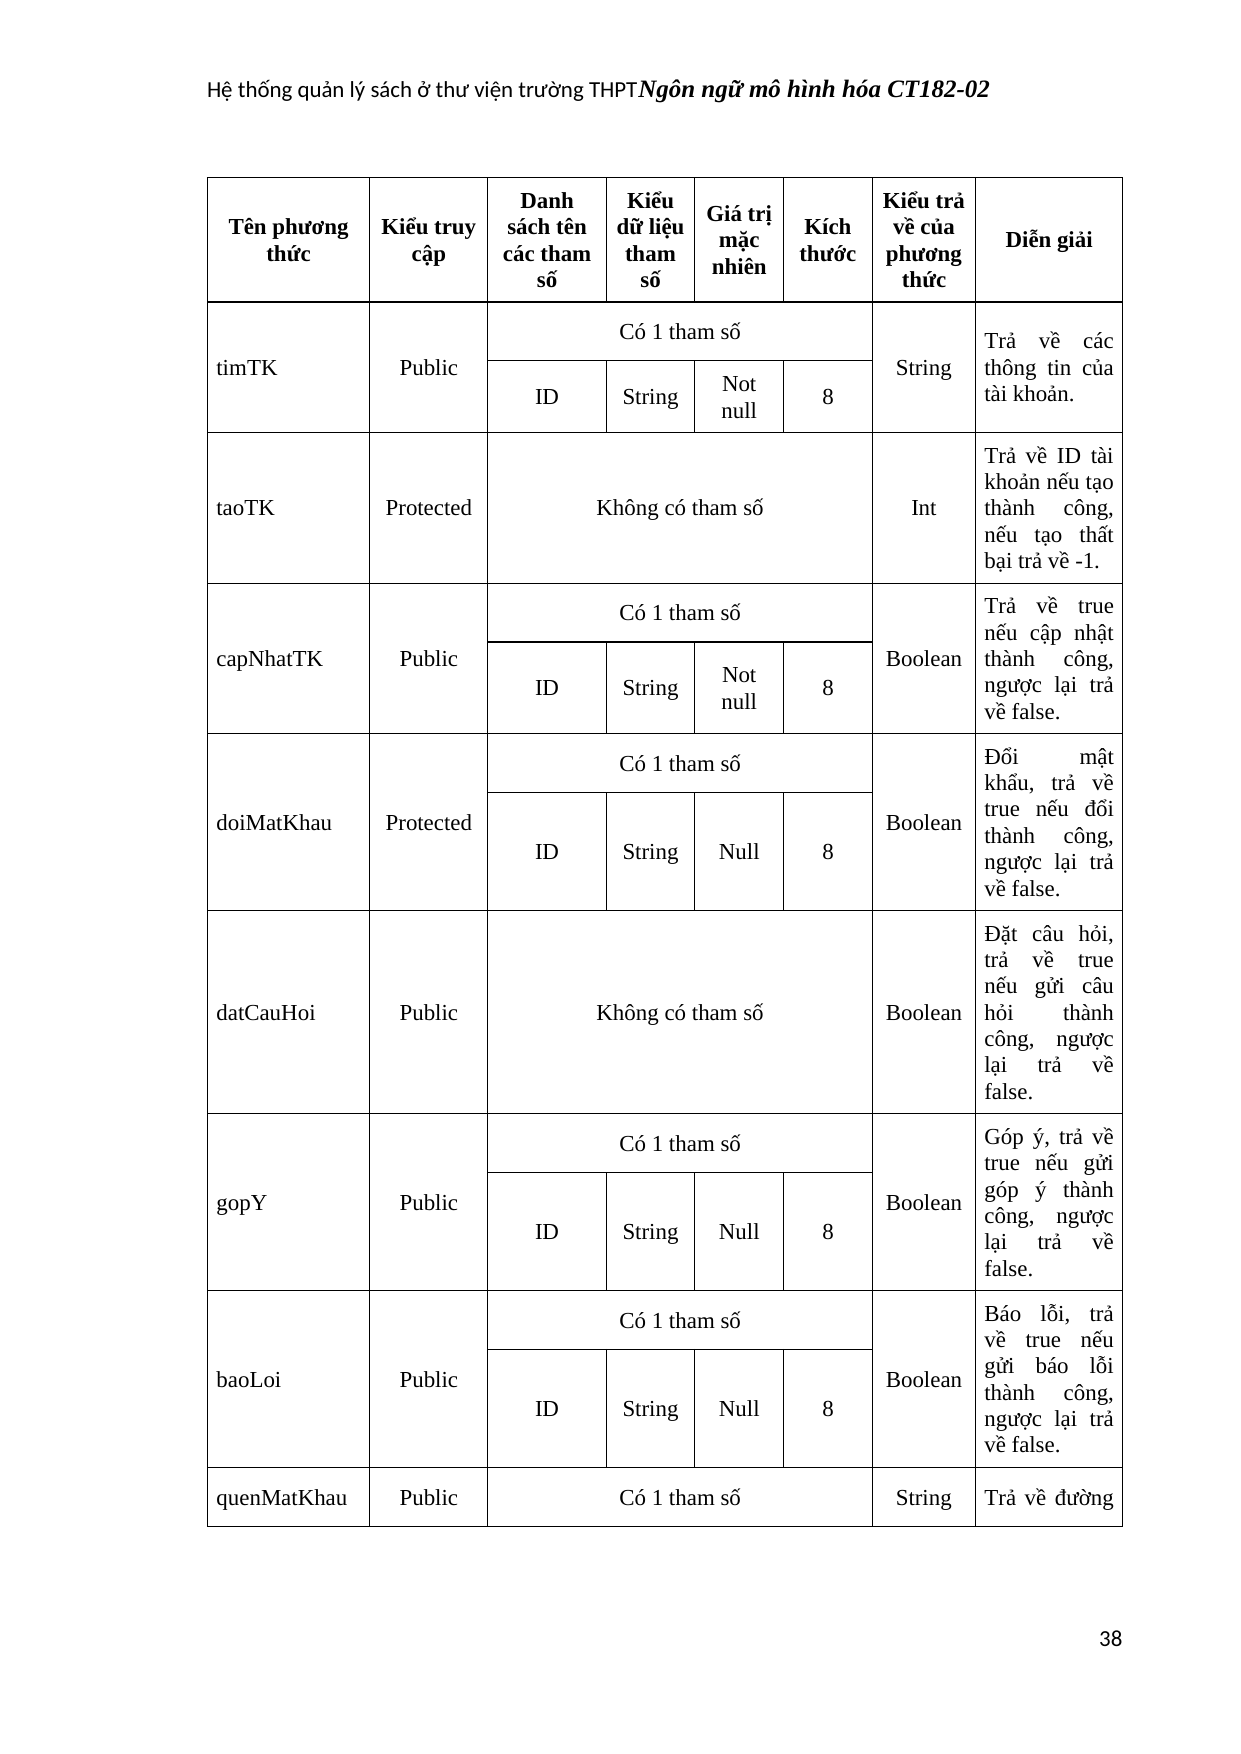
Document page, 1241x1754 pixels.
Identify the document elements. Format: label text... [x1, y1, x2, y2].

table_cell quenMatKhau [208, 1468, 369, 1526]
table_cell Có 1 tham số [488, 1291, 872, 1349]
table_header Danh sách tên các tham số [488, 178, 606, 301]
table_cell Not null [695, 361, 783, 432]
table_cell Public [370, 911, 487, 1113]
table_cell Không có tham số [488, 911, 872, 1113]
table_header Kiểu trả về của phương thức [873, 178, 975, 301]
table_cell String [607, 1350, 694, 1467]
table_cell Trả về ID tài khoản nếu tạo thành công, nếu tạo thất bại trả về -1. [976, 433, 1122, 582]
table_cell String [873, 303, 975, 432]
table_cell Public [370, 1291, 487, 1467]
table_cell Public [370, 303, 487, 432]
table_cell 8 [784, 1173, 872, 1290]
table_cell Đặt câu hỏi, trả về true nếu gửi câu hỏi thành công, ngược lại trả về false. [976, 911, 1122, 1113]
table_cell Null [695, 1350, 783, 1467]
table_cell ID [488, 1350, 606, 1467]
table_cell Không có tham số [488, 433, 872, 582]
table_cell doiMatKhau [208, 734, 369, 910]
table_cell Public [370, 1468, 487, 1526]
table_cell 8 [784, 1350, 872, 1467]
table_header Diễn giải [976, 178, 1122, 301]
table_cell Trả về true nếu cập nhật thành công, ngược lại trả về false. [976, 584, 1122, 733]
table_header Kích thước [784, 178, 872, 301]
table_header Tên phương thức [208, 178, 369, 301]
table_cell Public [370, 1114, 487, 1290]
table_cell Có 1 tham số [488, 1114, 872, 1172]
table_cell Báo lỗi, trả về true nếu gửi báo lỗi thành công, ngược lại trả về false. [976, 1291, 1122, 1467]
table_cell Null [695, 793, 783, 910]
table_cell Trả về đường link reset mật khẩu. [976, 1468, 1122, 1526]
table_cell Public [370, 584, 487, 733]
table_cell Null [695, 1173, 783, 1290]
table_cell String [607, 1173, 694, 1290]
table_cell taoTK [208, 433, 369, 582]
table_cell ID [488, 643, 606, 733]
table_cell Boolean [873, 1114, 975, 1290]
table_cell ID [488, 793, 606, 910]
table_cell Boolean [873, 911, 975, 1113]
table_cell 8 [784, 643, 872, 733]
table_cell 8 [784, 361, 872, 432]
table_header Kiểu dữ liệu tham số [607, 178, 694, 301]
table_cell String [873, 1468, 975, 1526]
table_cell Có 1 tham số [488, 303, 872, 360]
table_cell Đổi mật khẩu, trả về true nếu đổi thành công, ngược lại trả về false. [976, 734, 1122, 910]
table_cell Boolean [873, 734, 975, 910]
table_cell timTK [208, 303, 369, 432]
table_cell String [607, 793, 694, 910]
table_cell gopY [208, 1114, 369, 1290]
table_cell Not null [695, 643, 783, 733]
table_cell Có 1 tham số [488, 1468, 872, 1526]
table_cell ID [488, 1173, 606, 1290]
table_cell Protected [370, 734, 487, 910]
table_cell Boolean [873, 1291, 975, 1467]
table_cell capNhatTK [208, 584, 369, 733]
table_cell baoLoi [208, 1291, 369, 1467]
table_cell String [607, 643, 694, 733]
table_cell String [607, 361, 694, 432]
table_cell datCauHoi [208, 911, 369, 1113]
table_cell Trả về các thông tin của tài khoản. [976, 303, 1122, 432]
table_cell Có 1 tham số [488, 584, 872, 641]
table_cell Góp ý, trả về true nếu gửi góp ý thành công, ngược lại trả về false. [976, 1114, 1122, 1290]
table_header Giá trị mặc nhiên [695, 178, 783, 301]
table_cell Boolean [873, 584, 975, 733]
table_cell Int [873, 433, 975, 582]
table_cell Có 1 tham số [488, 734, 872, 792]
table_header Kiểu truy cập [370, 178, 487, 301]
table_cell 8 [784, 793, 872, 910]
table_cell Protected [370, 433, 487, 582]
table_cell ID [488, 361, 606, 432]
